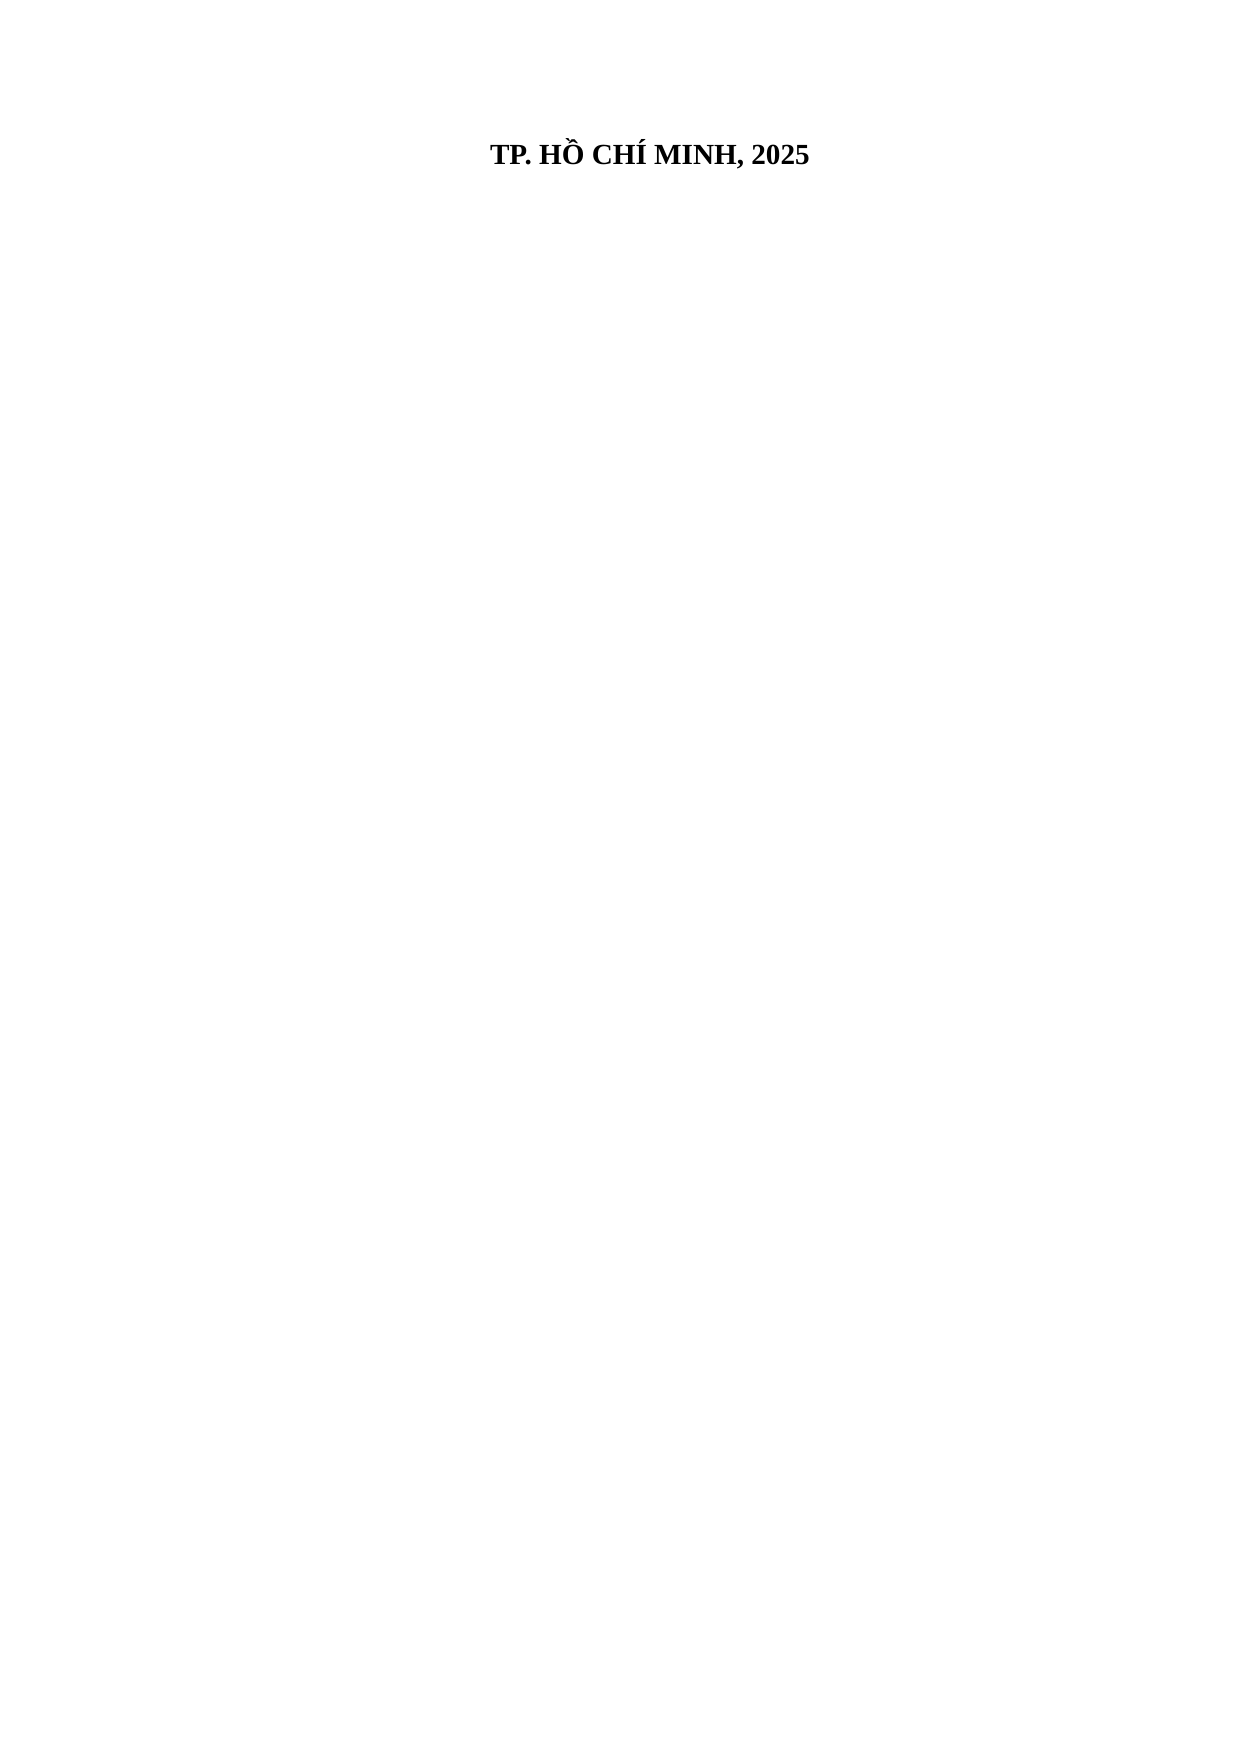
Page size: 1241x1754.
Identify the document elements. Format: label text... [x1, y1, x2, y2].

text TP. HỒ CHÍ MINH, 2025 [177, 137, 1122, 171]
